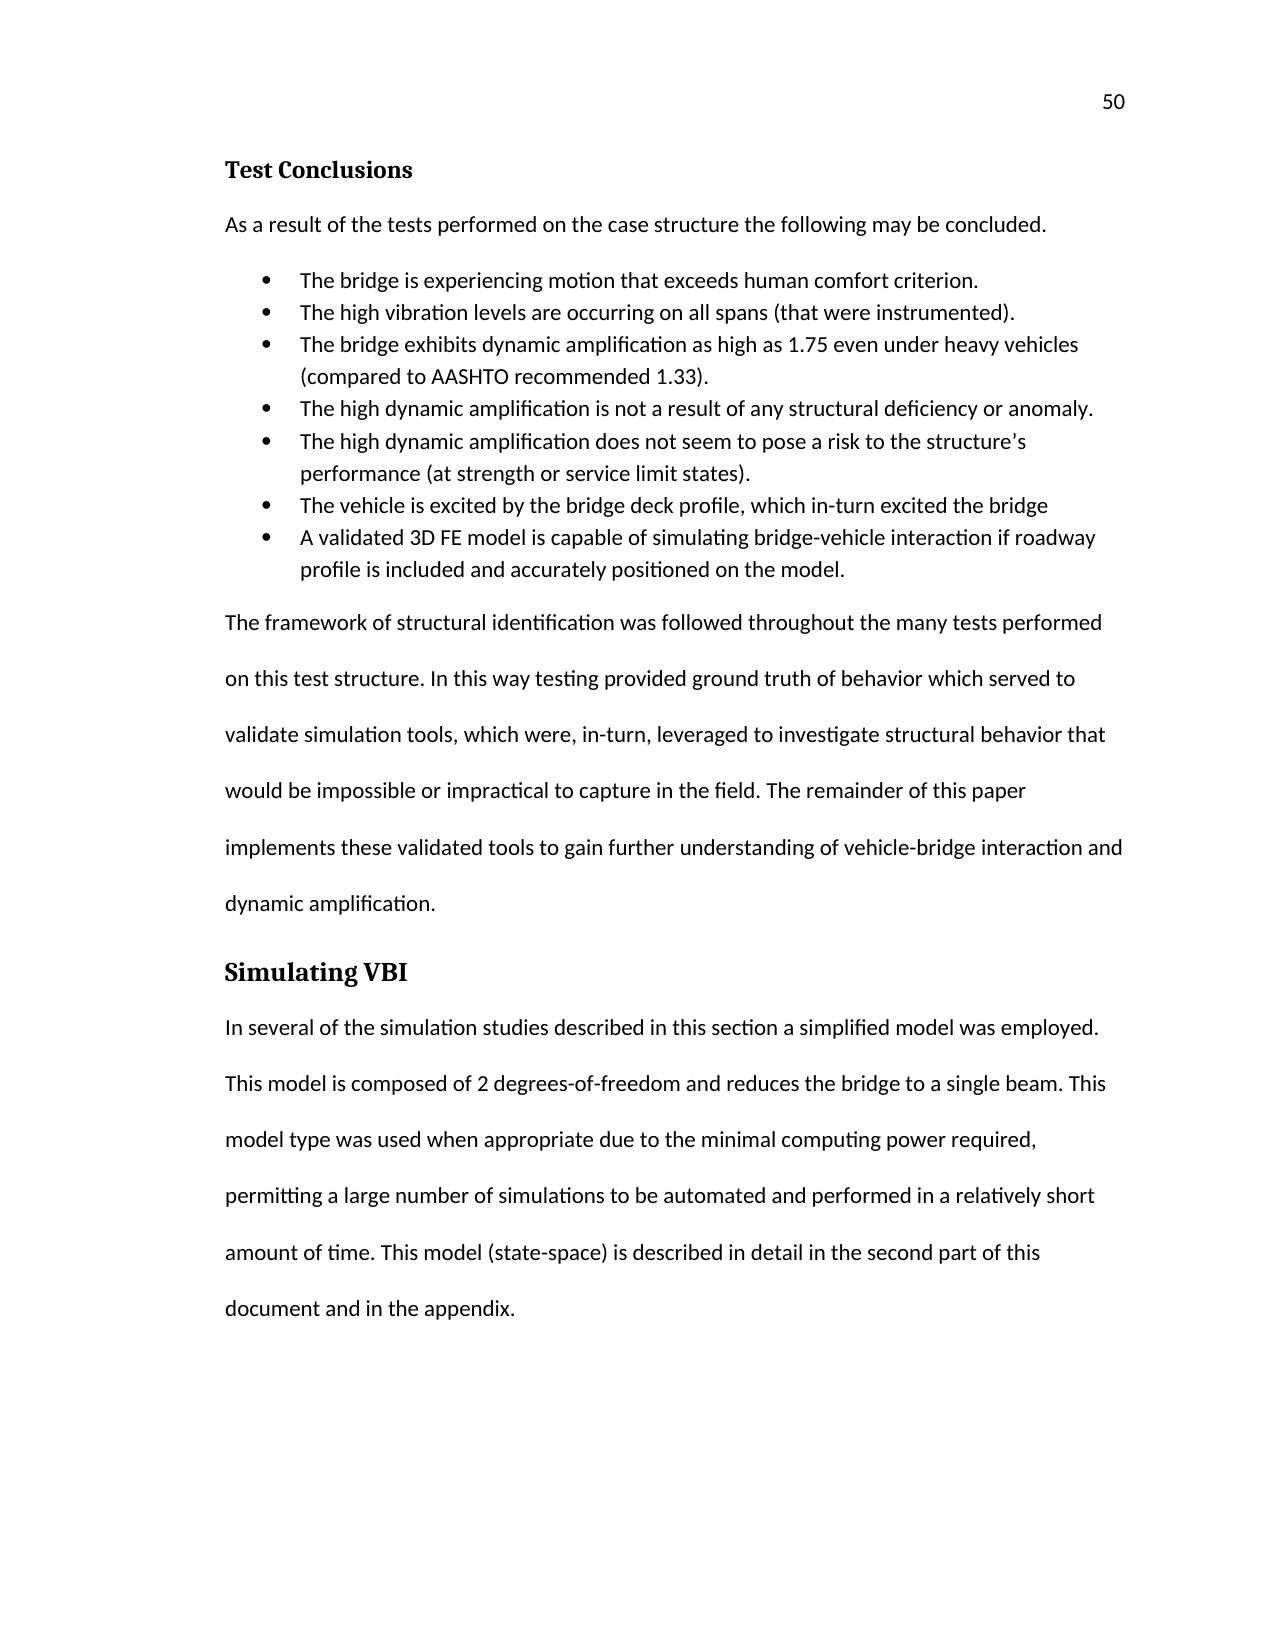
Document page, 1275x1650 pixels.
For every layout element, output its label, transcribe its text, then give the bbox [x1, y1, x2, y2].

list The bridge exhibits dynamic amplification as high as 1.75 even under heavy vehicles (compared to AASHTO recommended 1.33). [262, 330, 1125, 390]
text In several of the simulation studies described in this section a simplified model was employed. This model is composed of 2 degrees-of-freedom and reduces the bridge to a single beam. This model type was used when appropriate due to the minimal computing power required, permitting a large number of simulations to be automated and performed in a relatively short amount of time. This model (state-space) is described in detail in the second part of this document and in the appendix. [225, 1013, 1125, 1322]
subtitle Test Conclusions [225, 156, 1125, 185]
list The high vibration levels are occurring on all spans (that were instrumented). [262, 298, 1125, 326]
list The bridge is experiencing motion that exceeds human comfort criterion. [262, 266, 1125, 294]
list A validated 3D FE model is capable of simulating bridge-vehicle interaction if roadway profile is included and accurately positioned on the model. [262, 523, 1125, 583]
subtitle Simulating VBI [225, 957, 1125, 988]
list The high dynamic amplification is not a result of any structural deficiency or anomaly. [262, 394, 1125, 423]
text The framework of structural identification was followed throughout the many tests performed on this test structure. In this way testing provided ground truth of behavior which served to validate simulation tools, which were, in-turn, leveraged to investigate structural behavior that would be impossible or impractical to capture in the field. The remainder of this paper implements these validated tools to gain further understanding of vehicle-bridge interaction and dynamic amplification. [225, 608, 1125, 917]
text As a result of the tests performed on the case structure the following may be concluded. [225, 210, 1125, 238]
list The vehicle is excited by the bridge deck profile, which in-turn excited the bridge [262, 491, 1125, 519]
list The high dynamic amplification does not seem to pose a risk to the structure’s performance (at strength or service limit states). [262, 427, 1125, 487]
